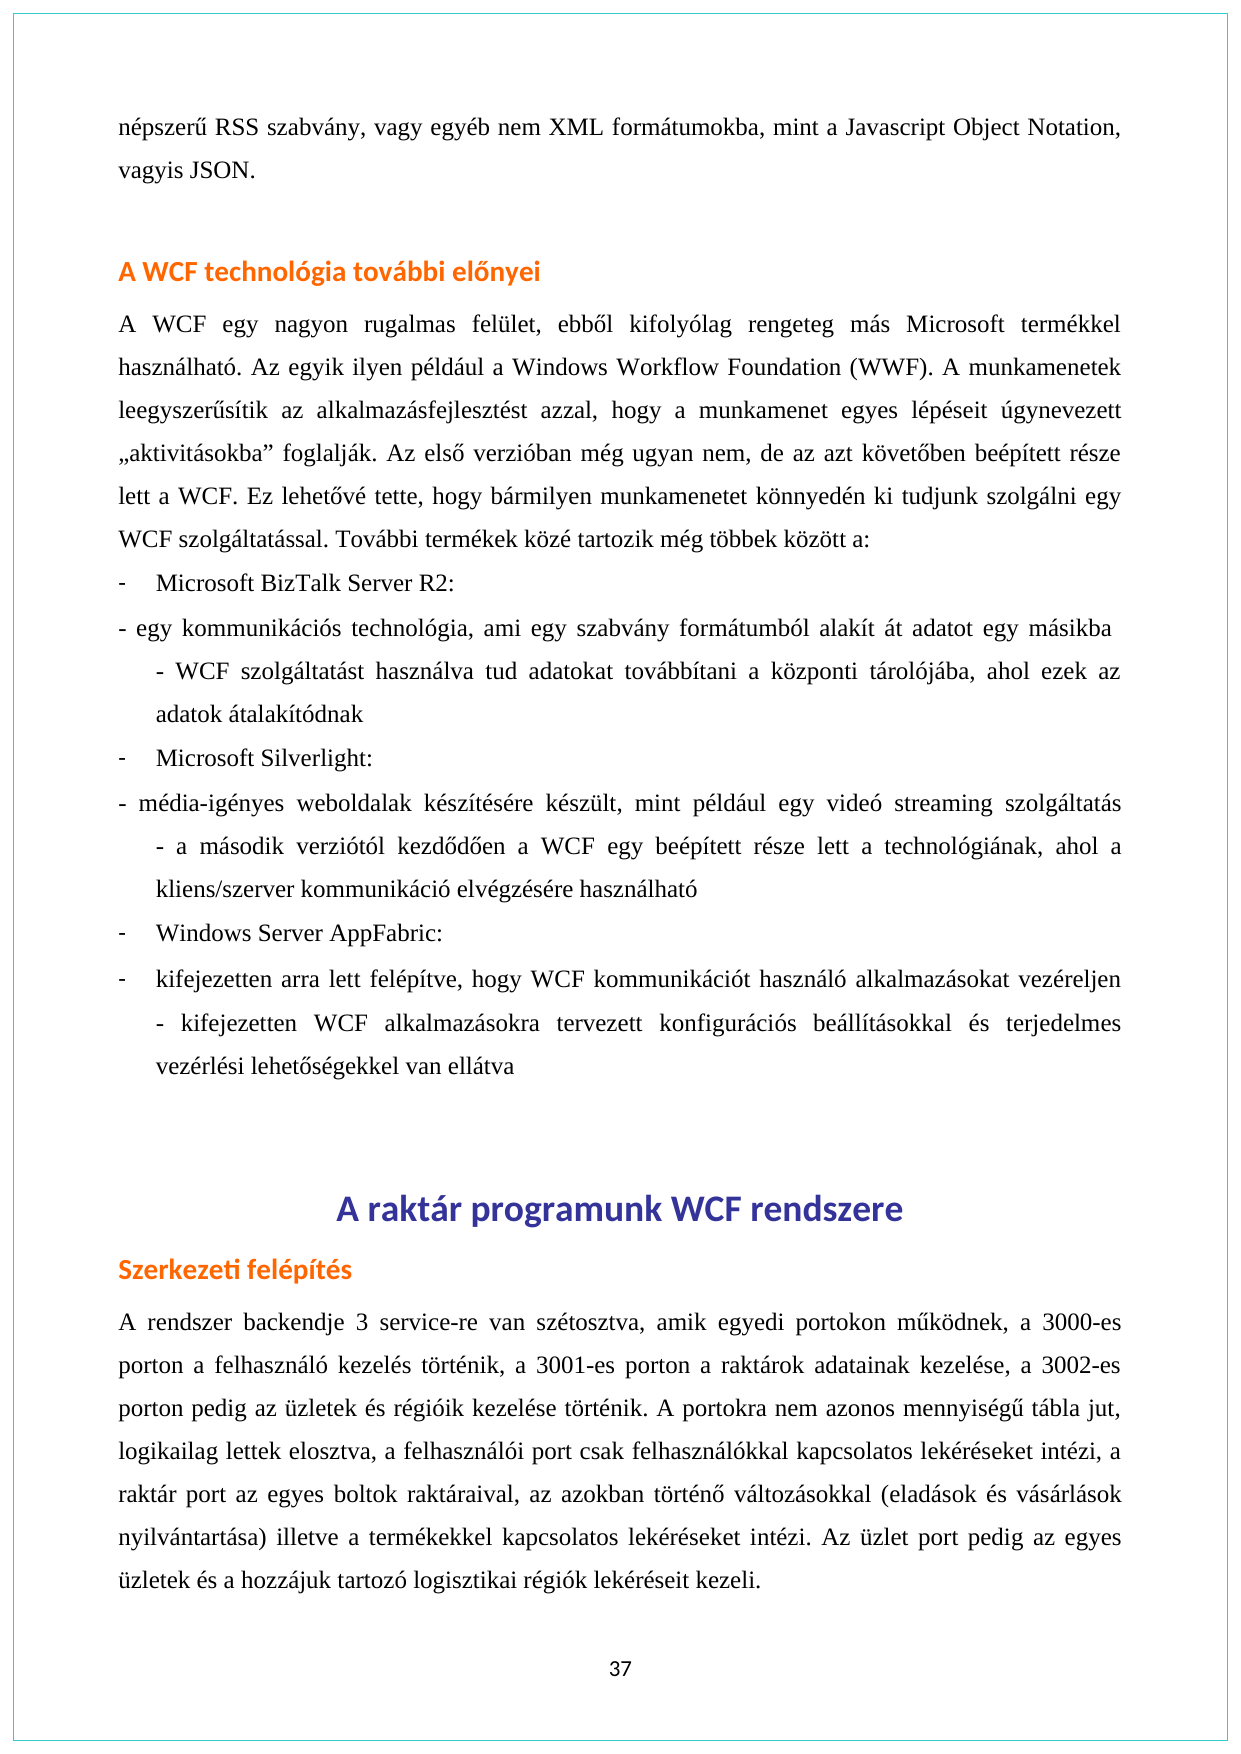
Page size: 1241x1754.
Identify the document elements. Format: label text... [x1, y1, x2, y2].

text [118, 112, 1122, 184]
subtitle A raktár programunk WCF rendszere [118, 1185, 1122, 1231]
list Microsoft BizTalk Server R2: [118, 567, 1122, 598]
list - média-igényes weboldalak készítésére készült, mint például egy videó streaming szolgáltatás - a második verziótól kezdődően a WCF egy beépített része lett a technológiának, ahol a kliens/szerver kommunikáció elvégzésére használható [118, 788, 1122, 903]
text A WCF egy nagyon rugalmas felület, ebből kifolyólag rengeteg más Microsoft termékkel használható. Az egyik ilyen például a Windows Workflow Foundation (WWF). A munkamenetek leegyszerűsítik az alkalmazásfejlesztést azzal, hogy a munkamenet egyes lépéseit úgynevezett „aktivitásokba” foglalják. Az első verzióban még ugyan nem, de az azt követőben beépített része lett a WCF. Ez lehetővé tette, hogy bármilyen munkamenetet könnyedén ki tudjunk szolgálni egy WCF szolgáltatással. További termékek közé tartozik még többek között a: [118, 309, 1122, 553]
subtitle A WCF technológia további előnyei [118, 253, 1122, 289]
list Windows Server AppFabric: [118, 918, 1122, 948]
list Microsoft Silverlight: [118, 742, 1122, 773]
list A rendszer backendje 3 service-re van szétosztva, amik egyedi portokon működnek, a 3000-es porton a felhasználó kezelés történik, a 3001-es porton a raktárok adatainak kezelése, a 3002-es porton pedig az üzletek és régióik kezelése történik. A portokra nem azonos mennyiségű tábla jut, logikailag lettek elosztva, a felhasználói port csak felhasználókkal kapcsolatos lekéréseket intézi, a raktár port az egyes boltok raktáraival, az azokban történő változásokkal (eladások és vásárlások nyilvántartása) illetve a termékekkel kapcsolatos lekéréseket intézi. Az üzlet port pedig az egyes üzletek és a hozzájuk tartozó logisztikai régiók lekéréseit kezeli. [118, 1307, 1122, 1594]
list - egy kommunikációs technológia, ami egy szabvány formátumból alakít át adatot egy másikba - WCF szolgáltatást használva tud adatokat továbbítani a központi tárolójába, ahol ezek az adatok átalakítódnak [118, 613, 1122, 728]
list kifejezetten arra lett felépítve, hogy WCF kommunikációt használó alkalmazásokat vezéreljen - kifejezetten WCF alkalmazásokra tervezett konfigurációs beállításokkal és terjedelmes vezérlési lehetőségekkel van ellátva [118, 963, 1122, 1080]
subtitle Szerkezeti felépítés [118, 1251, 1122, 1287]
